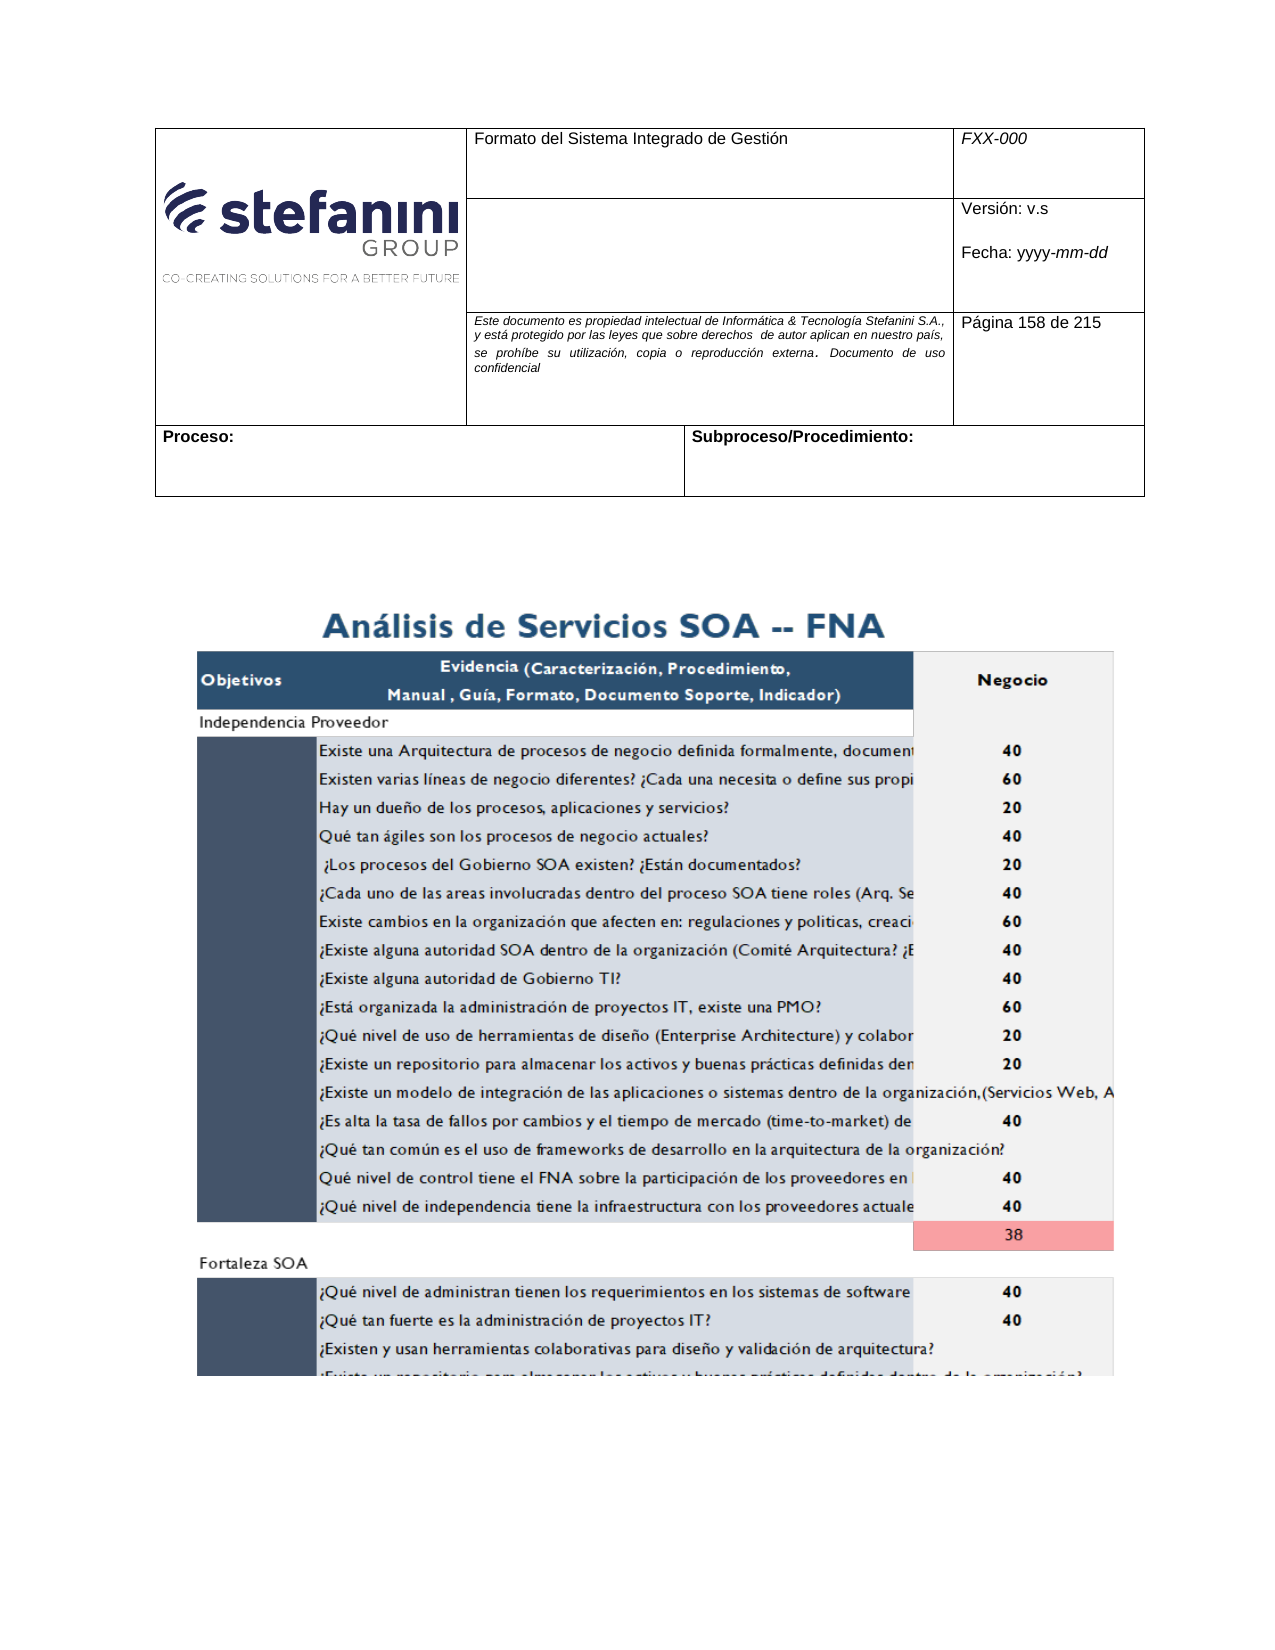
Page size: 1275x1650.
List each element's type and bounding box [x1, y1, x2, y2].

picture [196, 599, 1115, 1376]
picture [162, 182, 460, 286]
